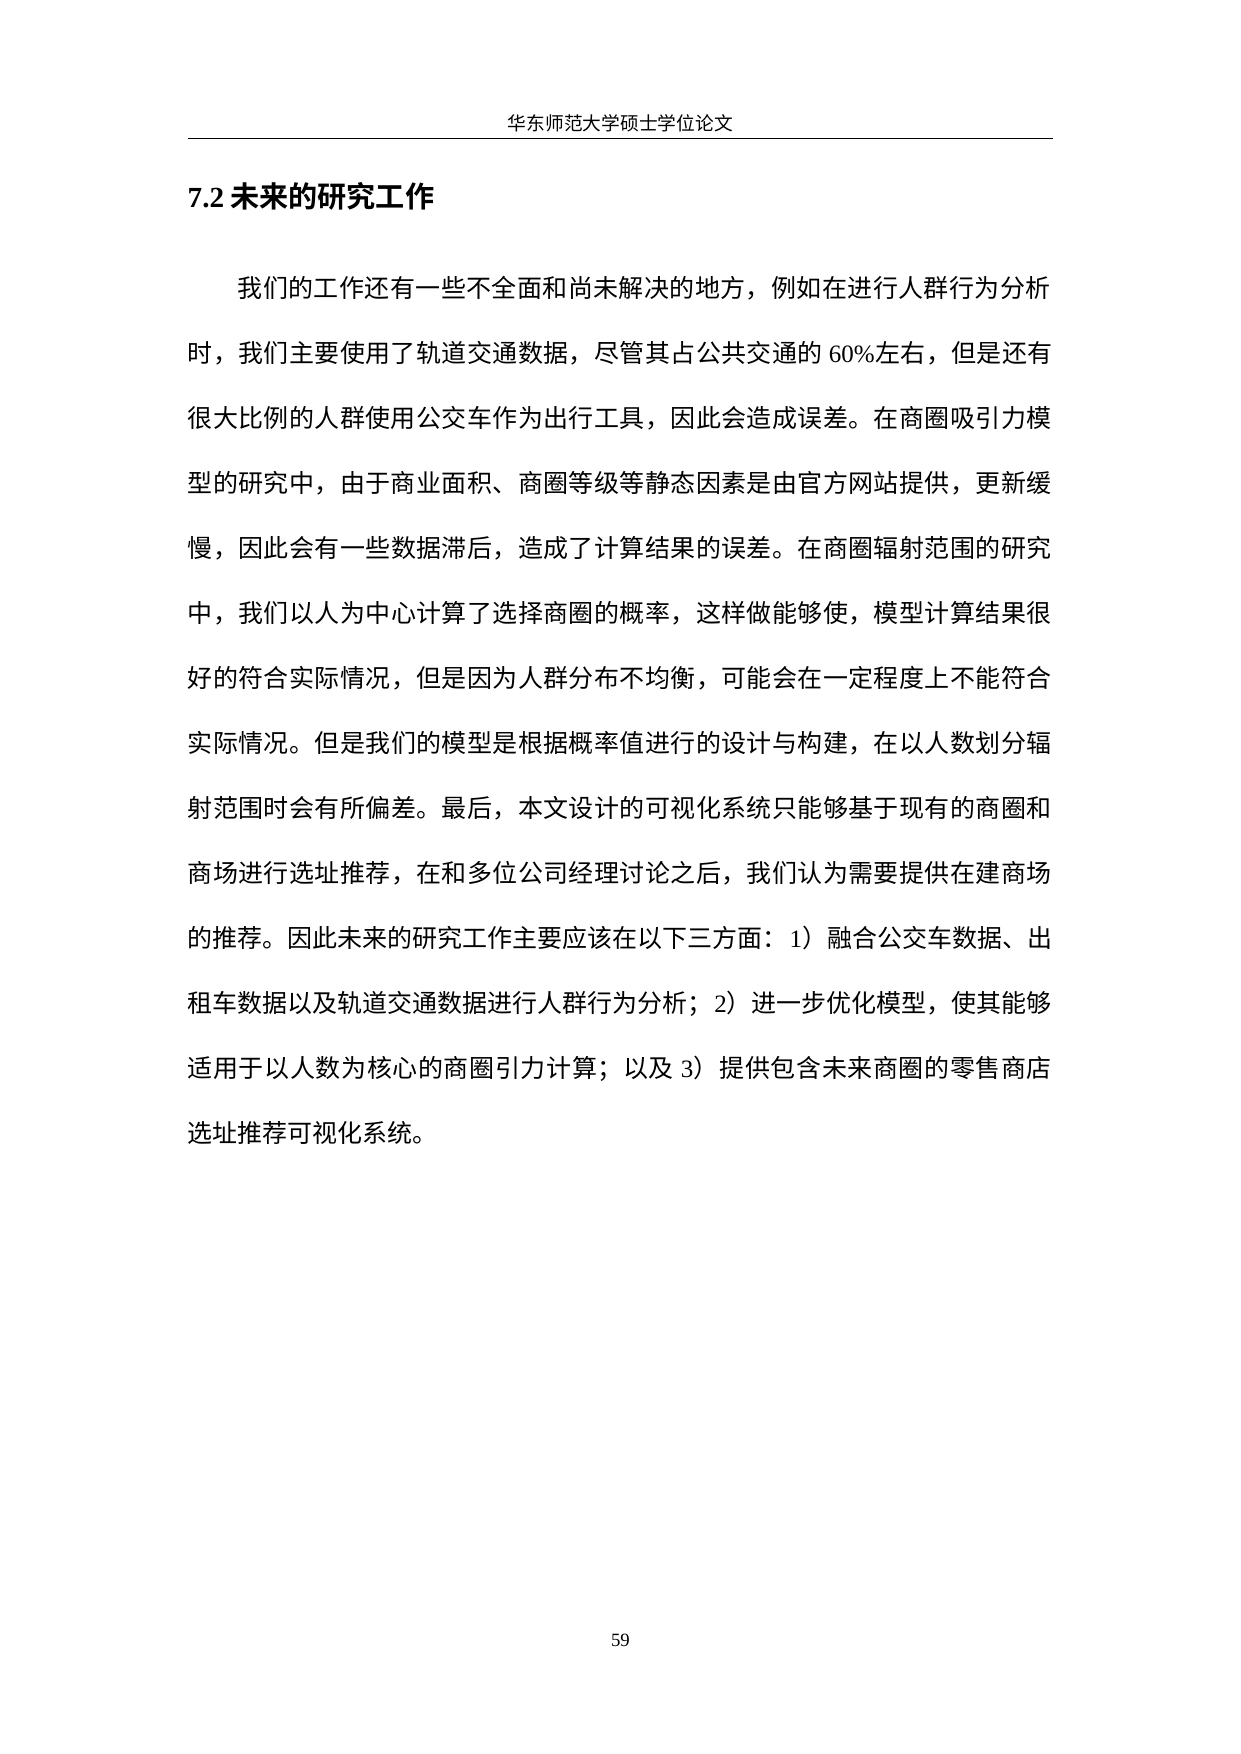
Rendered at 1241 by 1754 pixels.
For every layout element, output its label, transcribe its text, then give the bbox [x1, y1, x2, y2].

text 我们的工作还有一些不全面和尚未解决的地方，例如在进行人群行为分析时，我们主要使用了轨道交通数据，尽管其占公共交通的60%左右，但是还有很大比例的人群使用公交车作为出行工具，因此会造成误差。在商圈吸引力模型的研究中，由于商业面积、商圈等级等静态因素是由官方网站提供，更新缓慢，因此会有一些数据滞后，造成了计算结果的误差。在商圈辐射范围的研究中，我们以人为中心计算了选择商圈的概率，这样做能够使，模型计算结果很好的符合实际情况，但是因为人群分布不均衡，可能会在一定程度上不能符合实际情况。但是我们的模型是根据概率值进行的设计与构建，在以人数划分辐射范围时会有所偏差。最后，本文设计的可视化系统只能够基于现有的商圈和商场进行选址推荐，在和多位公司经理讨论之后，我们认为需要提供在建商场的推荐。因此未来的研究工作主要应该在以下三方面：1）融合公交车数据、出租车数据以及轨道交通数据进行人群行为分析；2）进一步优化模型，使其能够适用于以人数为核心的商圈引力计算；以及3）提供包含未来商圈的零售商店选址推荐可视化系统。 [187, 254, 1053, 1164]
subtitle 7.2未来的研究工作 [187, 162, 1053, 227]
